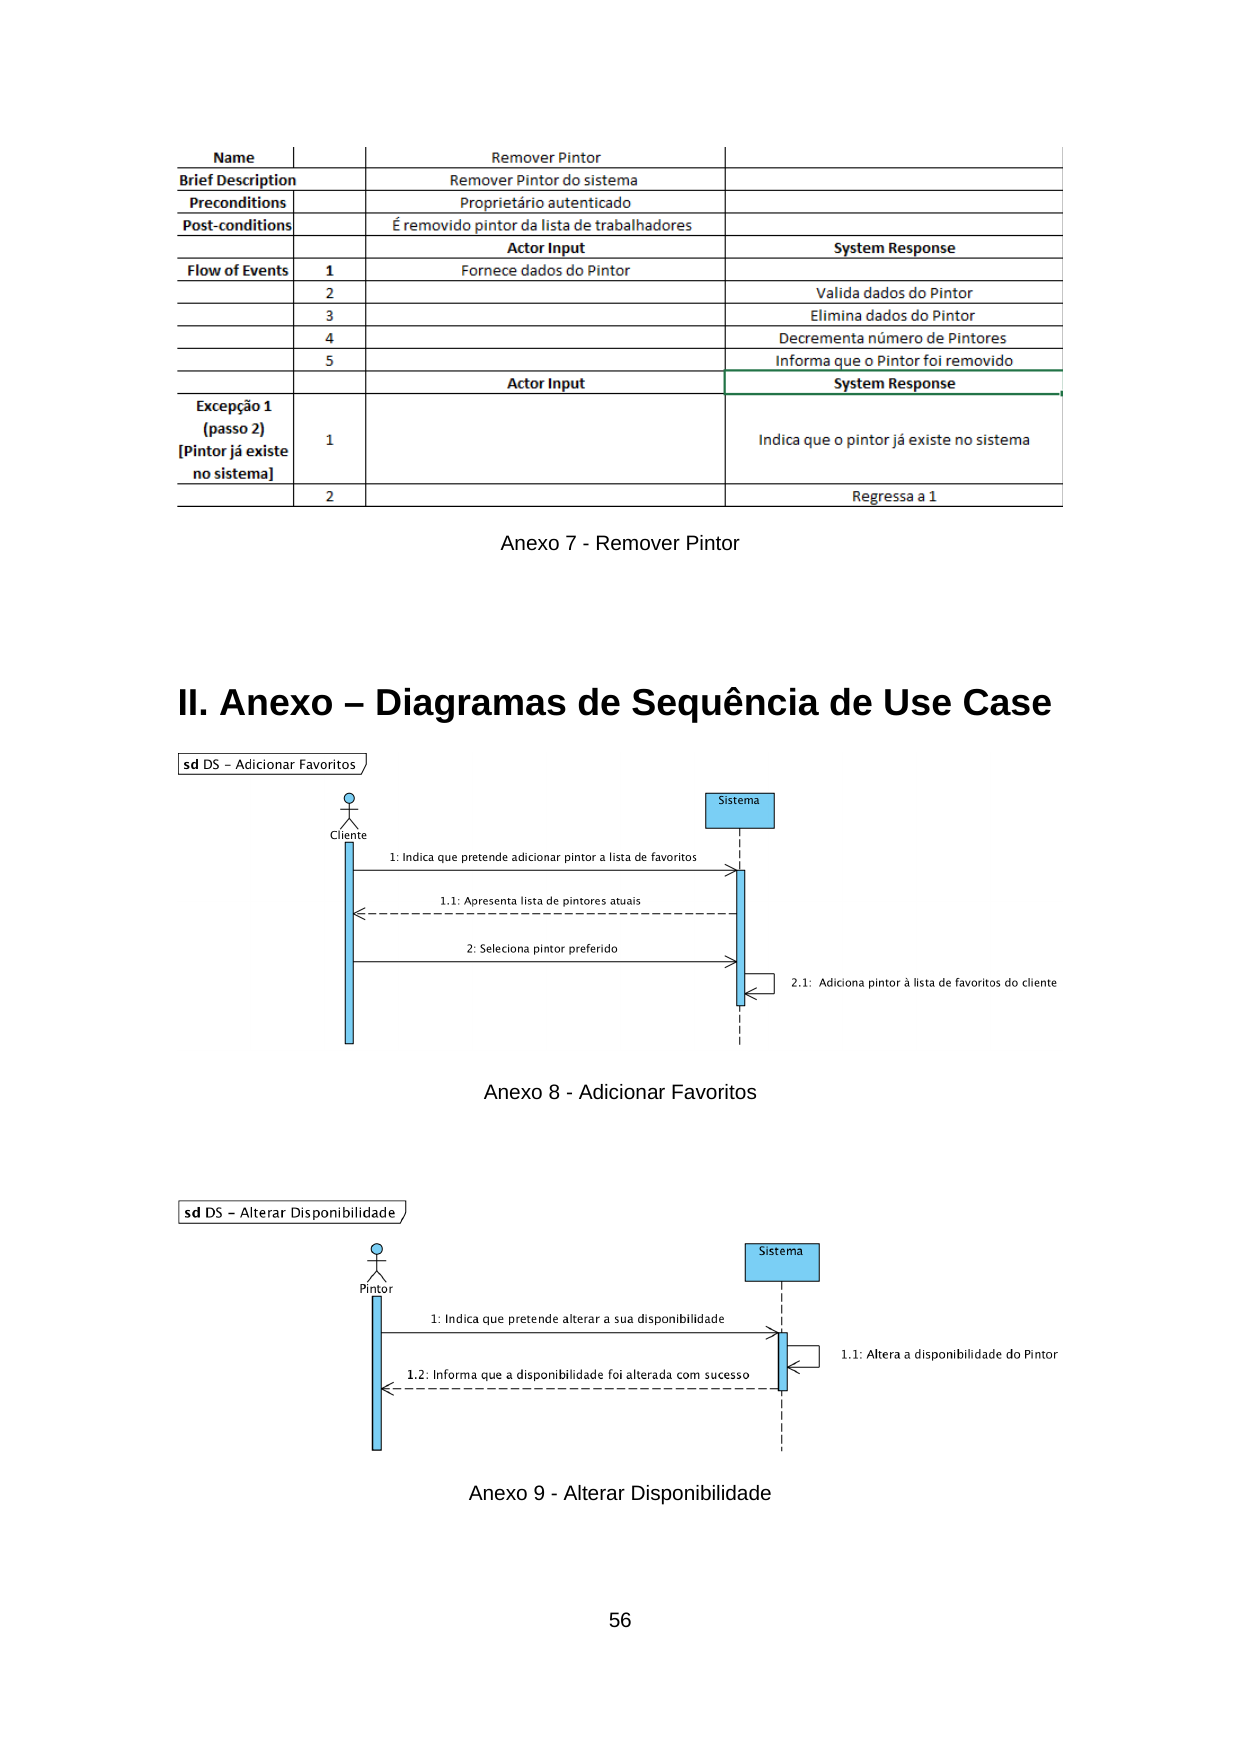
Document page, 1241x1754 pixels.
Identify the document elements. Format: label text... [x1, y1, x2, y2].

text II. Anexo – Diagramas de Sequência de Use Case [177, 681, 1063, 724]
text Anexo 8 - Adicionar Favoritos [177, 1079, 1063, 1103]
text Anexo 7 - Remover Pintor [177, 531, 1063, 555]
picture [177, 147, 1063, 507]
text Anexo 9 - Alterar Disponibilidade [177, 1481, 1063, 1505]
picture [177, 1200, 1063, 1457]
picture [177, 752, 1063, 1051]
